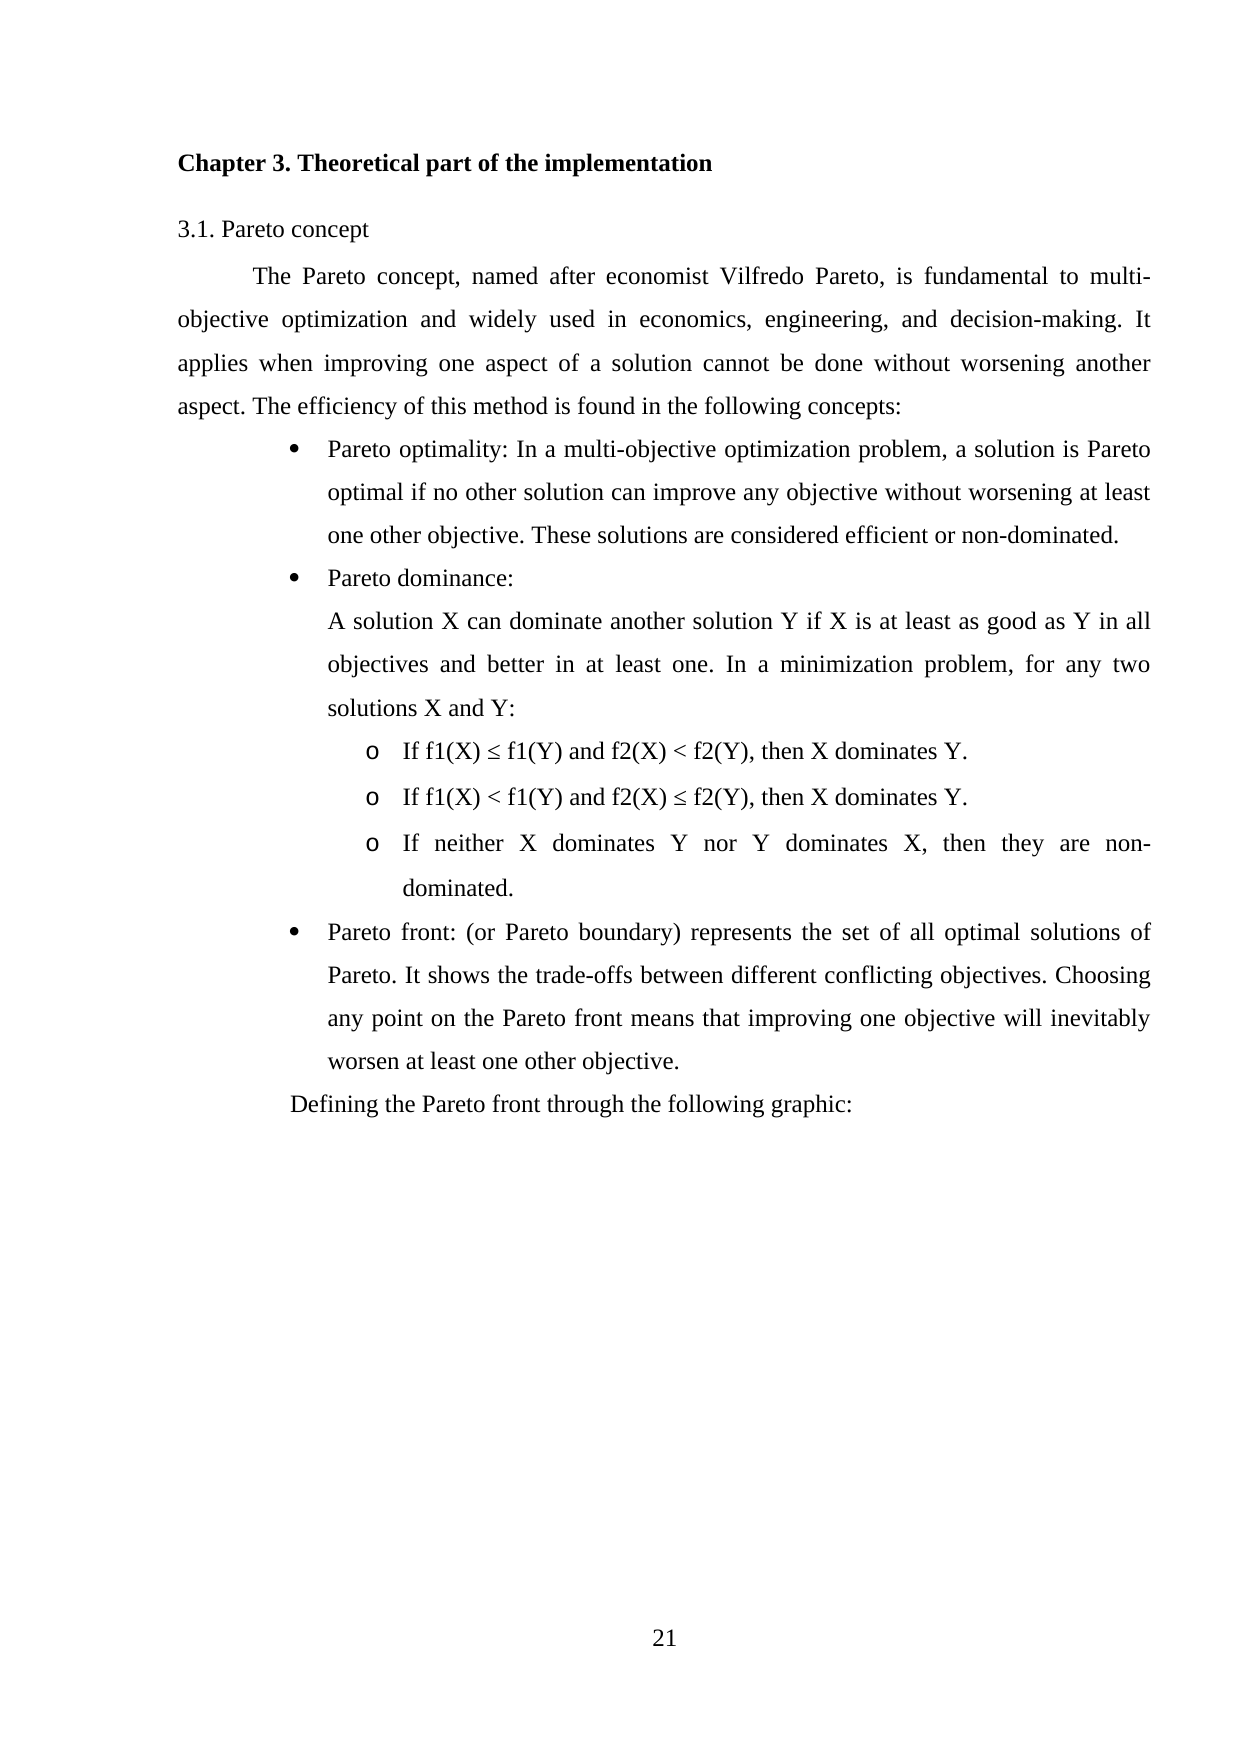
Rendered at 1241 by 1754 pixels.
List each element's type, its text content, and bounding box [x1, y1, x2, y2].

list Pareto dominance: [290, 563, 1152, 592]
list If f1(X) ≤ f1(Y) and f2(X) < f2(Y), then X dominates Y. [365, 736, 1152, 767]
list If f1(X) < f1(Y) and f2(X) ≤ f2(Y), then X dominates Y. [365, 782, 1152, 813]
subtitle Chapter 3. Theoretical part of the implementation [177, 148, 1152, 176]
list A solution X can dominate another solution Y if X is at least as good as Y in all objectives and better in at least one. In a minimization problem, for any two solutions X and Y: [327, 606, 1152, 721]
list Pareto optimality: In a multi-objective optimization problem, a solution is Pareto optimal if no other solution can improve any objective without worsening at least one other objective. These solutions are considered efficient or non-dominated. [290, 434, 1152, 549]
list Pareto front: (or Pareto boundary) represents the set of all optimal solutions of Pareto. It shows the trade-offs between different conflicting objectives. Choosing any point on the Pareto front means that improving one objective will inevitably worsen at least one other objective. [290, 917, 1152, 1075]
subtitle 3.1. Pareto concept [177, 214, 1152, 243]
text Defining the Pareto front through the following graphic: [290, 1089, 1152, 1118]
text The Pareto concept, named after economist Vilfredo Pareto, is fundamental to multi-objective optimization and widely used in economics, engineering, and decision-making. It applies when improving one aspect of a solution cannot be done without worsening another aspect. The efficiency of this method is found in the following concepts: [177, 261, 1152, 419]
list If neither X dominates Y nor Y dominates X, then they are non-dominated. [365, 828, 1152, 902]
